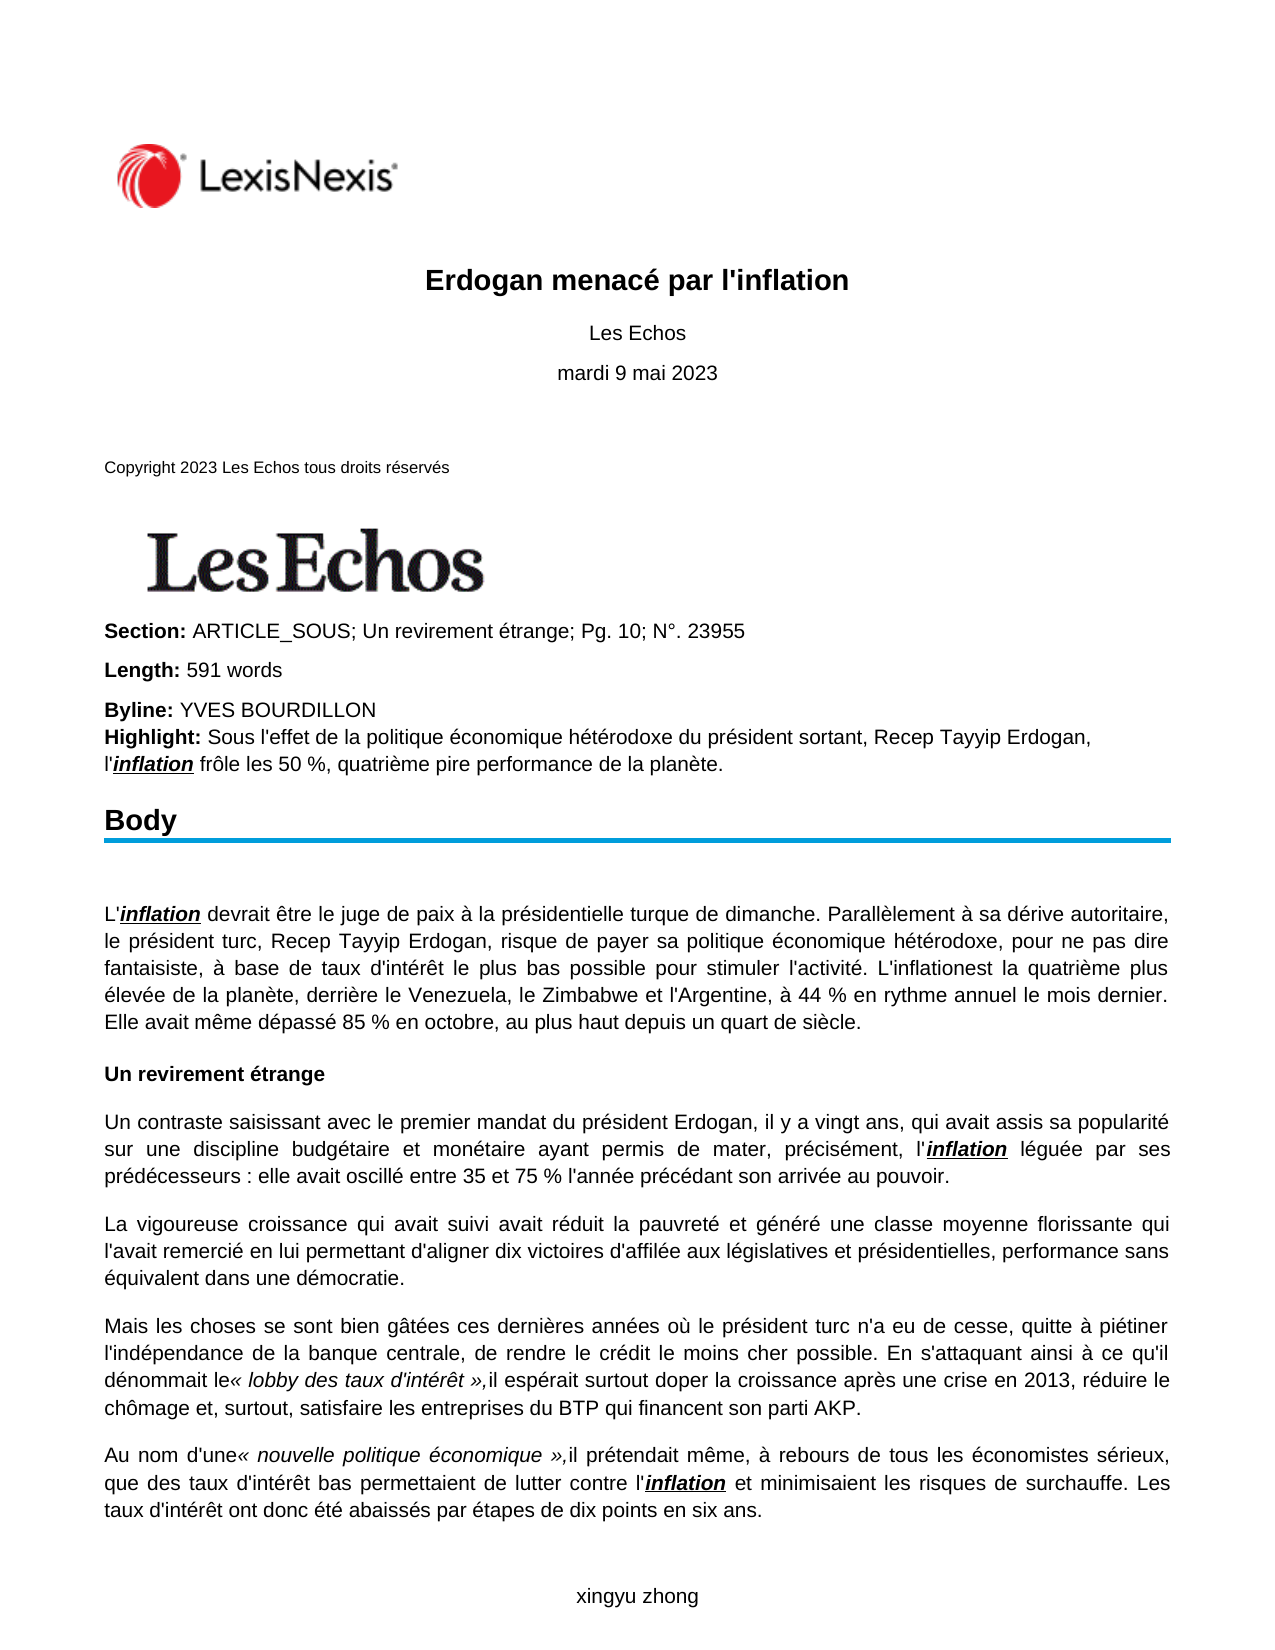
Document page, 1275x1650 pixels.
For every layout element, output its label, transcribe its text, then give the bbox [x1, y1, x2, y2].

text Byline: YVES BOURDILLON [104, 694, 1171, 722]
picture [104, 144, 412, 208]
text L'inflation devrait être le juge de paix à la présidentielle turque de dimanche. Parallèlement à sa dérive autoritaire, le président turc, Recep Tayyip Erdogan, risque de payer sa politique économique hétérodoxe, pour ne pas dire fantaisiste, à base de taux d'intérêt le plus bas possible pour stimuler l'activité. L'inflationest la quatrième plus élevée de la planète, derrière le Venezuela, le Zimbabwe et l'Argentine, à 44 % en rythme annuel le mois dernier. Elle avait même dépassé 85 % en octobre, au plus haut depuis un quart de siècle. [104, 898, 1171, 1034]
text Length: 591 words [104, 655, 1171, 682]
text Mais les choses se sont bien gâtées ces dernières années où le président turc n'a eu de cesse, quitte à piétiner l'indépendance de la banque centrale, de rendre le crédit le moins cher possible. En s'attaquant ainsi à ce qu'il dénommait le« lobby des taux d'intérêt »,il espérait surtout doper la croissance après une crise en 2013, réduire le chômage et, surtout, satisfaire les entreprises du BTP qui financent son parti AKP. [104, 1311, 1171, 1419]
text Un contraste saisissant avec le premier mandat du président Erdogan, il y a vingt ans, qui avait assis sa popularité sur une discipline budgétaire et monétaire ayant permis de mater, précisément, l'inflation léguée par ses prédécesseurs : elle avait oscillé entre 35 et 75 % l'année précédant son arrivée au pouvoir. [104, 1107, 1171, 1188]
text Au nom d'une« nouvelle politique économique »,il prétendait même, à rebours de tous les économistes sérieux, que des taux d'intérêt bas permettaient de lutter contre l'inflation et minimisaient les risques de surchauffe. Les taux d'intérêt ont donc été abaissés par étapes de dix points en six ans. [104, 1440, 1171, 1521]
text mardi 9 mai 2023 [104, 357, 1171, 384]
text Body [104, 801, 1171, 836]
text Highlight: Sous l'effet de la politique économique hétérodoxe du président sortant, Recep Tayyip Erdogan, l'inflation frôle les 50 %, quatrième pire performance de la planète. [104, 722, 1171, 776]
text Section: ARTICLE_SOUS; Un revirement étrange; Pg. 10; N°. 23955 [104, 615, 1171, 642]
text Les Echos [104, 318, 1171, 345]
text La vigoureuse croissance qui avait suivi avait réduit la pauvreté et généré une classe moyenne florissante qui l'avait remercié en lui permettant d'aligner dix victoires d'affilée aux législatives et présidentielles, performance sans équivalent dans une démocratie. [104, 1209, 1171, 1290]
text Erdogan menacé par l'inflation [104, 261, 1171, 297]
text Copyright 2023 Les Echos tous droits réservés [104, 426, 1171, 477]
text Un revirement étrange [104, 1059, 1171, 1086]
